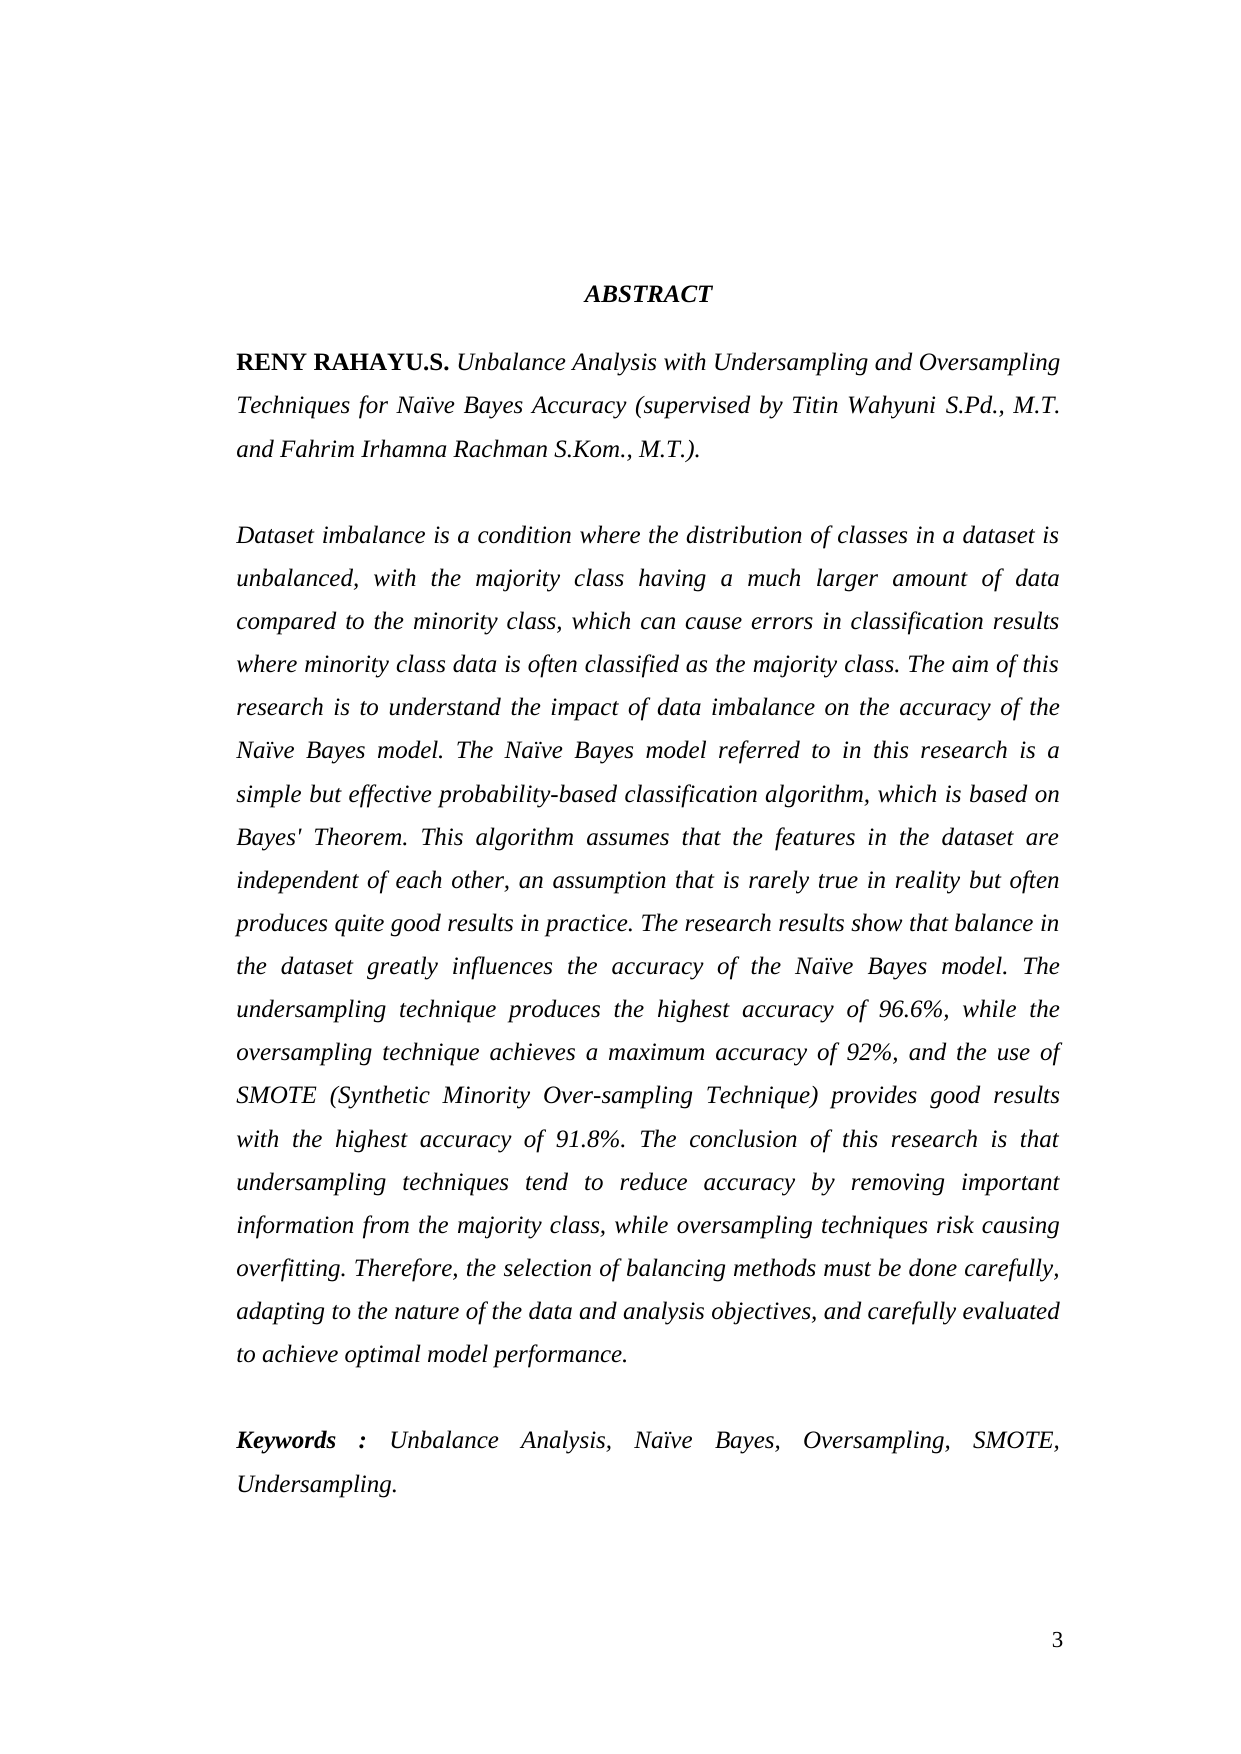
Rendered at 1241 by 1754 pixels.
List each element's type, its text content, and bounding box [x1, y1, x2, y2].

text Keywords : Unbalance Analysis, Naïve Bayes, Oversampling, SMOTE, Undersampling. [236, 1426, 1063, 1497]
text RENY RAHAYU.S. Unbalance Analysis with Undersampling and Oversampling Techniques for Naïve Bayes Accuracy (supervised by Titin Wahyuni ​​S.Pd., M.T. and Fahrim Irhamna Rachman S.Kom., M.T.). [236, 347, 1063, 462]
text Dataset imbalance is a condition where the distribution of classes in a dataset is unbalanced, with the majority class having a much larger amount of data compared to the minority class, which can cause errors in classification results where minority class data is often classified as the majority class. The aim of this research is to understand the impact of data imbalance on the accuracy of the Naïve Bayes model. The Naïve Bayes model referred to in this research is a simple but effective probability-based classification algorithm, which is based on Bayes' Theorem. This algorithm assumes that the features in the dataset are independent of each other, an assumption that is rarely true in reality but often produces quite good results in practice. The research results show that balance in the dataset greatly influences the accuracy of the Naïve Bayes model. The undersampling technique produces the highest accuracy of 96.6%, while the oversampling technique achieves a maximum accuracy of 92%, and the use of SMOTE (Synthetic Minority Over-sampling Technique) provides good results with the highest accuracy of 91.8%. The conclusion of this research is that undersampling techniques tend to reduce accuracy by removing important information from the majority class, while oversampling techniques risk causing overfitting. Therefore, the selection of balancing methods must be done carefully, adapting to the nature of the data and analysis objectives, and carefully evaluated to achieve optimal model performance. [236, 520, 1063, 1368]
text ABSTRACT [236, 279, 1063, 308]
